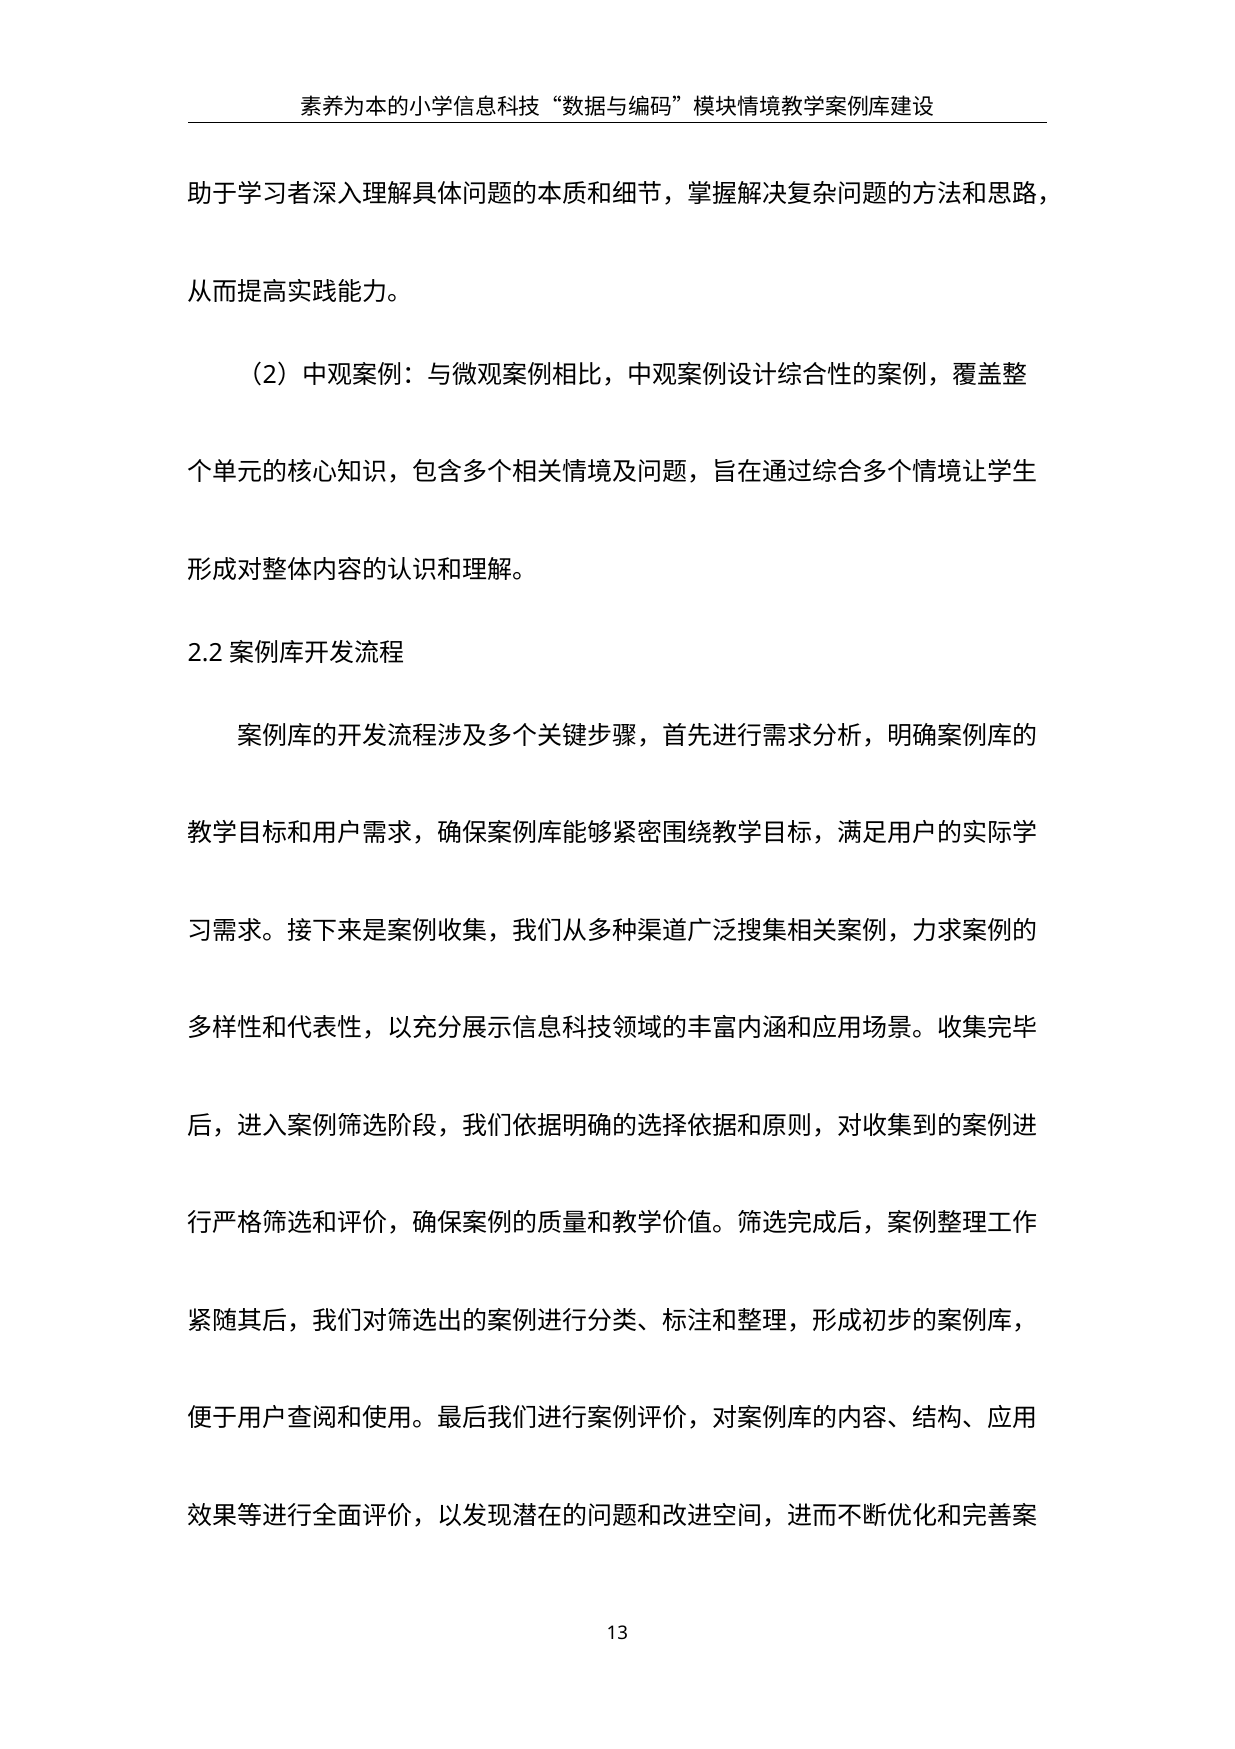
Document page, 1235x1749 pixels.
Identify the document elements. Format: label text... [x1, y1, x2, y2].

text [187, 159, 1047, 322]
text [187, 701, 1047, 1546]
text 2.2 案例库开发流程 [187, 618, 1047, 683]
text （2）中观案例：与微观案例相比，中观案例设计综合性的案例，覆盖整个单元的核心知识，包含多个相关情境及问题，旨在通过综合多个情境让学生形成对整体内容的认识和理解。 [187, 340, 1047, 600]
